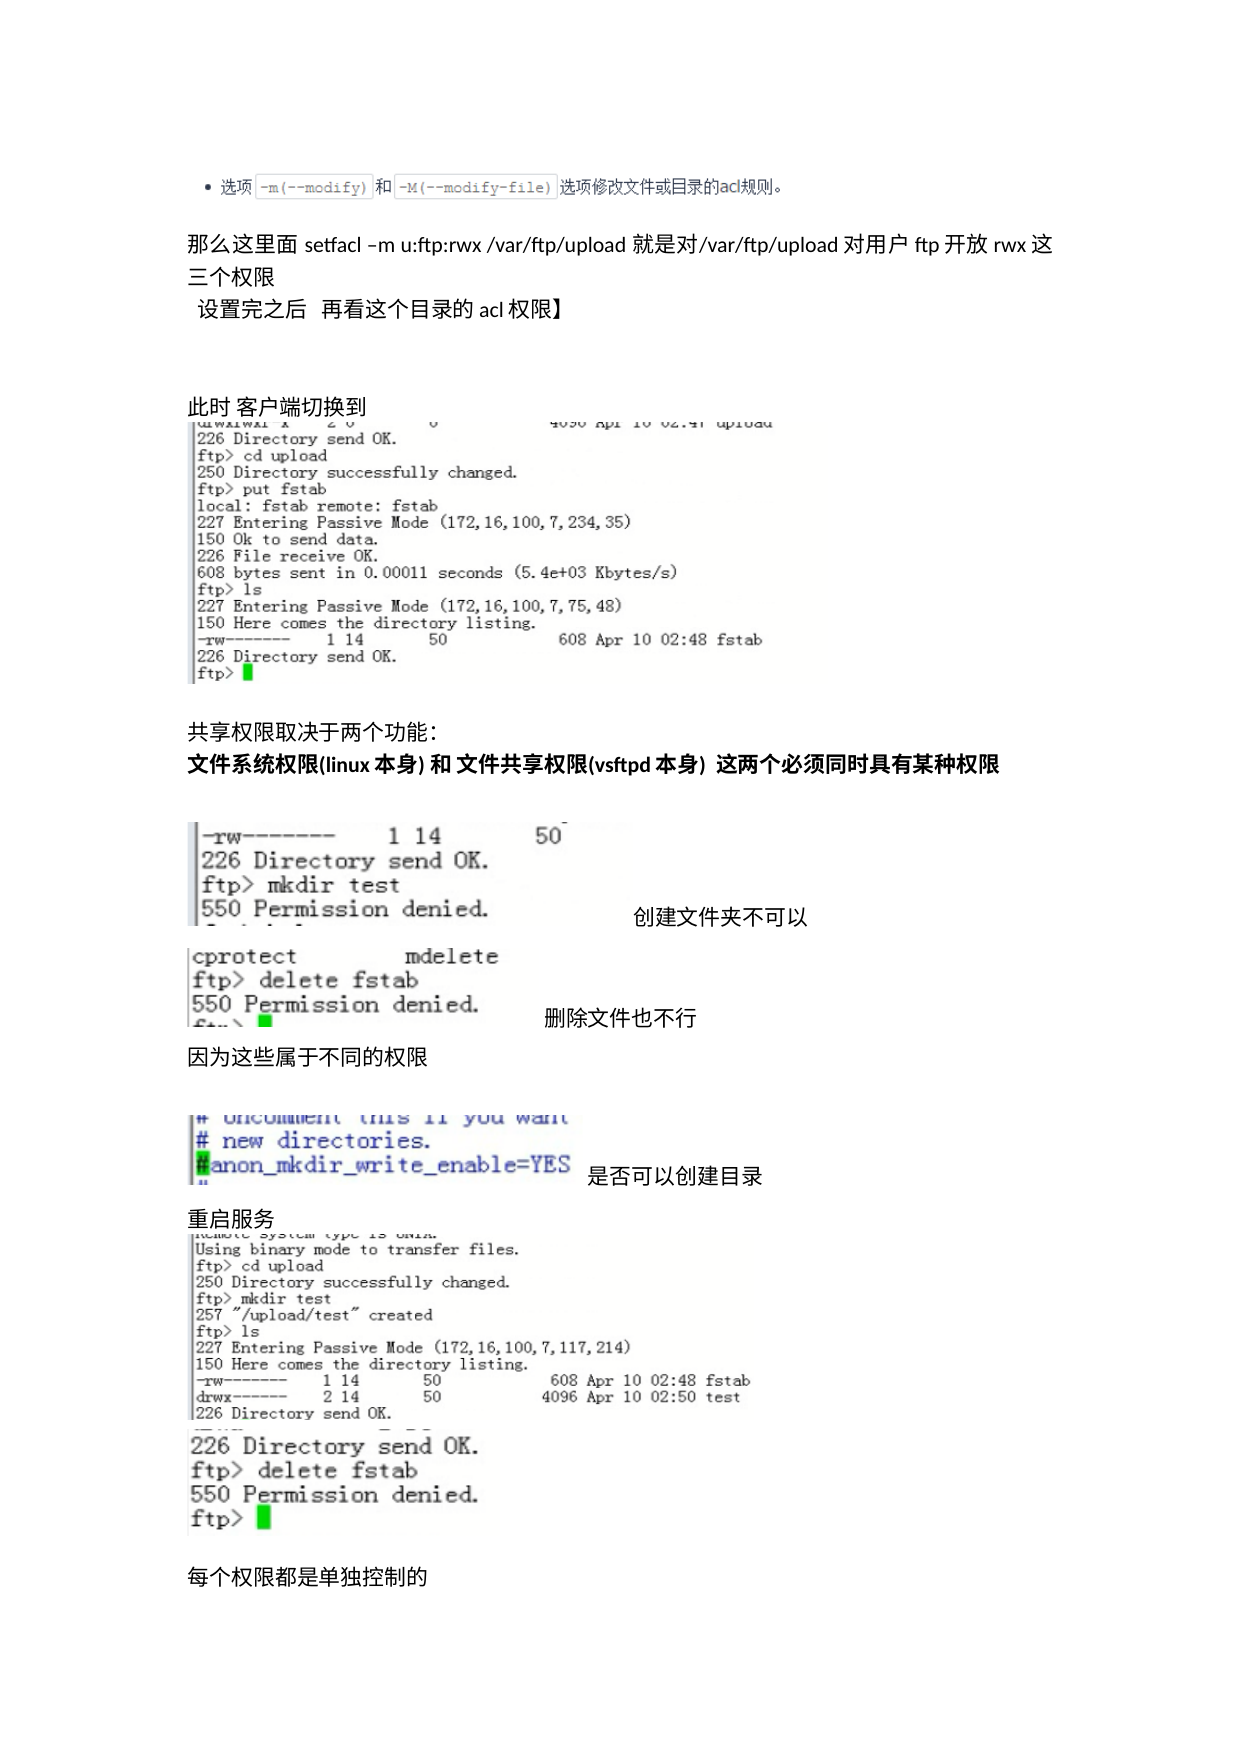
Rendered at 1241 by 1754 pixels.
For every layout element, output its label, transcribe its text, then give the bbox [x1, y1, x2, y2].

picture [187, 1234, 755, 1420]
picture [187, 1429, 501, 1536]
picture [187, 162, 806, 211]
picture [187, 948, 539, 1027]
picture [187, 1115, 583, 1185]
text 设置完之后 再看这个目录的acl权限】 [187, 292, 1053, 324]
text 此时 客户端切换到 [187, 389, 1053, 422]
text 文件系统权限(linux本身) 和 文件共享权限(vsftpd本身) 这两个必须同时具有某种权限 [187, 747, 1053, 779]
text 每个权限都是单独控制的 [187, 1559, 1053, 1592]
picture [187, 422, 829, 684]
text 那么这里面 setfacl –m u:ftp:rwx /var/ftp/upload 就是对/var/ftp/upload对用户ftp开放rwx这三个权限 [187, 227, 1053, 292]
picture [187, 822, 633, 926]
text 共享权限取决于两个功能： [187, 714, 1053, 747]
text 重启服务 [187, 1202, 1053, 1234]
text 因为这些属于不同的权限 [187, 1039, 1053, 1072]
